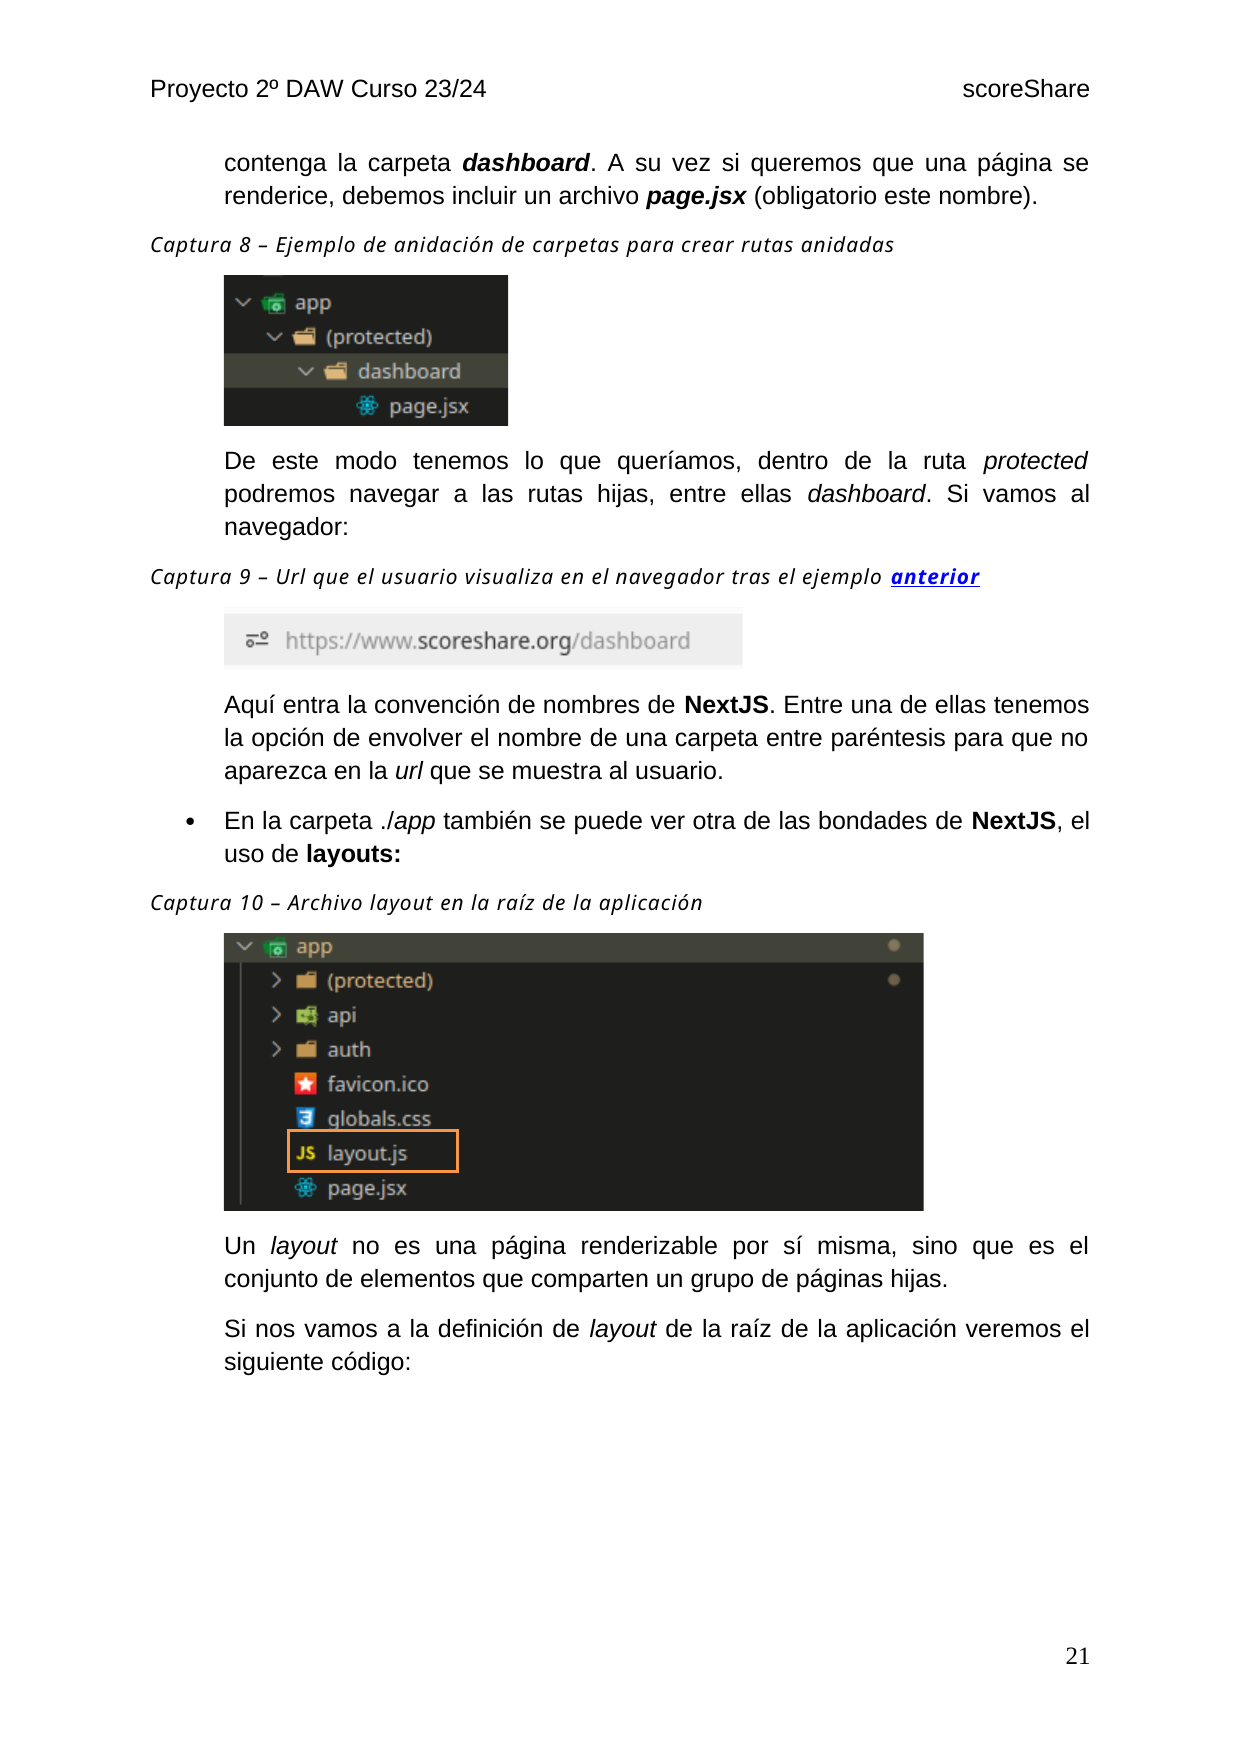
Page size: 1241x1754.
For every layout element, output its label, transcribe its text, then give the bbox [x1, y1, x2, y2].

list En la carpeta ./app también se puede ver otra de las bondades de NextJS, el uso de layouts: [186, 806, 1090, 868]
picture [223, 933, 924, 1211]
text De este modo tenemos lo que queríamos, dentro de la ruta protected podremos navegar a las rutas hijas, entre ellas dashboard. Si vamos al navegador: [224, 446, 1090, 541]
text Captura 8 – Ejemplo de anidación de carpetas para crear rutas anidadas [150, 230, 1090, 259]
text Captura 9 – Url que el usuario visualiza en el navegador tras el ejemplo anterior [150, 562, 1090, 590]
text Un layout no es una página renderizable por sí misma, sino que es el conjunto de elementos que comparten un grupo de páginas hijas. [224, 1231, 1090, 1293]
picture [223, 275, 509, 426]
text Aquí entra la convención de nombres de NextJS. Entre una de ellas tenemos la opción de envolver el nombre de una carpeta entre paréntesis para que no aparezca en la url que se muestra al usuario. [224, 690, 1090, 785]
text Si nos vamos a la definición de layout de la raíz de la aplicación veremos el siguiente código: [224, 1313, 1090, 1375]
picture [223, 607, 743, 670]
text Captura 10 – Archivo layout en la raíz de la aplicación [150, 888, 1090, 917]
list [186, 148, 1090, 209]
